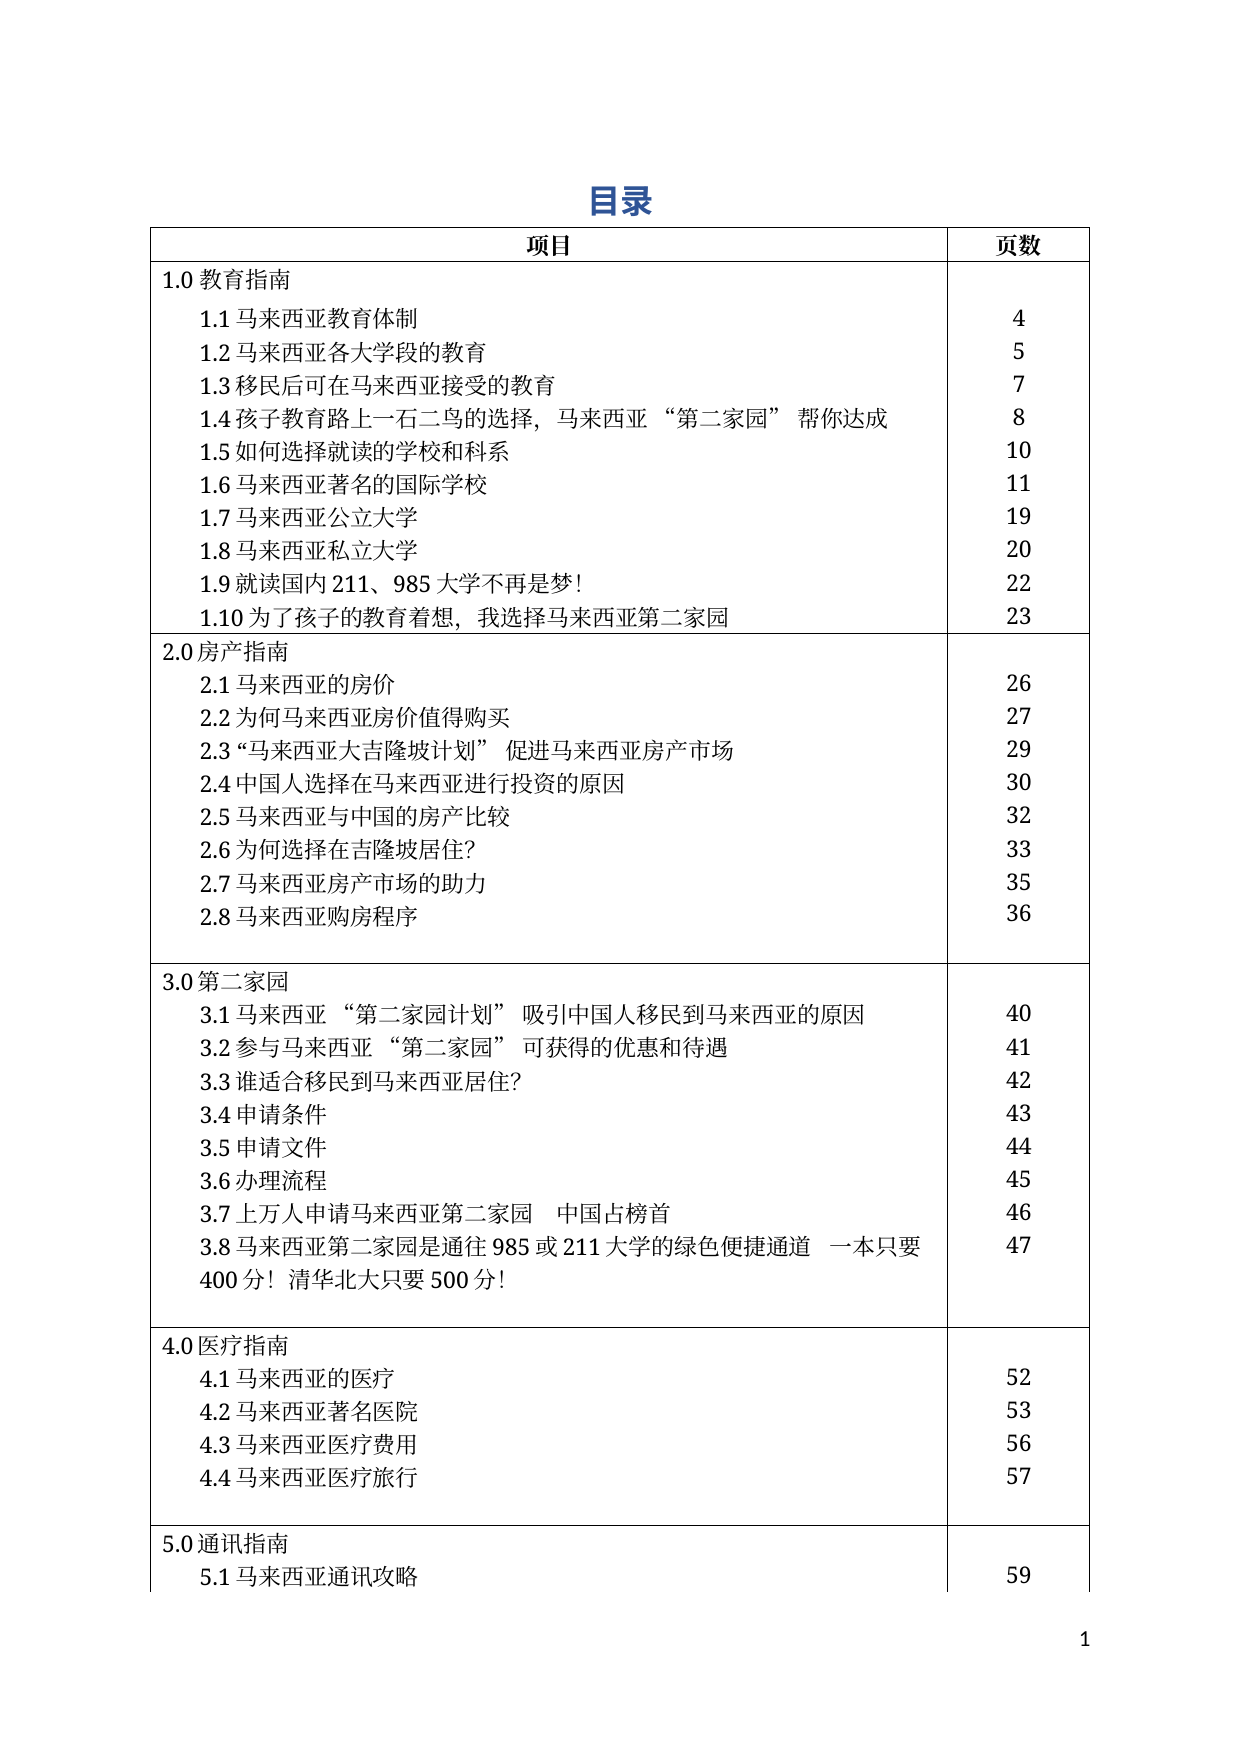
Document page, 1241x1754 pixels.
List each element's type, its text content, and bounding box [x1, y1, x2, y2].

table_cell 46 [948, 1196, 1089, 1229]
table_cell [948, 634, 1089, 667]
table_cell 56 [948, 1427, 1089, 1460]
table_cell 1.1马来西亚教育体制 [151, 301, 947, 334]
table_cell 2.5马来西亚与中国的房产比较 [151, 799, 947, 832]
table_cell 4.2马来西亚著名医院 [151, 1394, 947, 1427]
table_header 项目 [151, 228, 947, 261]
table_cell 3.5申请文件 [151, 1130, 947, 1163]
table_cell 1.7马来西亚公立大学 [151, 500, 947, 533]
table_cell 41 [948, 1030, 1089, 1063]
table_cell 3.4申请条件 [151, 1097, 947, 1130]
table_cell 4.1马来西亚的医疗 [151, 1361, 947, 1394]
table_cell [948, 964, 1089, 997]
table_cell 23 [948, 600, 1089, 633]
table_cell 5.0通讯指南 [151, 1526, 947, 1559]
table_cell 19 [948, 500, 1089, 533]
table_cell 1.9就读国内211、985大学不再是梦！ [151, 566, 947, 599]
table_cell 1.6马来西亚著名的国际学校 [151, 467, 947, 500]
table_cell 1.4孩子教育路上一石二鸟的选择，马来西亚 “第二家园” 帮你达成 [151, 401, 947, 434]
table_cell 教育指南 [151, 262, 947, 301]
table_cell [948, 1526, 1089, 1559]
table_cell 3.1马来西亚 “第二家园计划” 吸引中国人移民到马来西亚的原因 [151, 997, 947, 1030]
table_cell 44 [948, 1130, 1089, 1163]
table_header 页数 [948, 228, 1089, 261]
table_cell 8 [948, 401, 1089, 434]
table_cell 20 [948, 533, 1089, 566]
table_cell 2.0房产指南 [151, 634, 947, 667]
table_cell 2.3 “马来西亚大吉隆坡计划” 促进马来西亚房产市场 [151, 733, 947, 766]
table_cell 2.2为何马来西亚房价值得购买 [151, 700, 947, 733]
table_cell [948, 1328, 1089, 1361]
table_cell 59 [948, 1559, 1089, 1592]
table_cell [948, 262, 1089, 301]
table_cell 1.3移民后可在马来西亚接受的教育 [151, 368, 947, 401]
table_cell 1.10为了孩子的教育着想，我选择马来西亚第二家园 [151, 600, 947, 633]
table_cell 52 [948, 1361, 1089, 1394]
table_cell 35 36 [948, 866, 1089, 963]
table_cell 3.3谁适合移民到马来西亚居住？ [151, 1064, 947, 1097]
table_cell 29 [948, 733, 1089, 766]
table_cell 33 [948, 833, 1089, 866]
table_cell 22 [948, 566, 1089, 599]
table_cell 42 [948, 1064, 1089, 1097]
table_cell 4.4马来西亚医疗旅行 [151, 1460, 947, 1524]
table_cell 1.2马来西亚各大学段的教育 [151, 335, 947, 368]
table_cell 30 [948, 766, 1089, 799]
table_cell 4.3马来西亚医疗费用 [151, 1427, 947, 1460]
table_cell 4 [948, 301, 1089, 334]
table_cell 57 [948, 1460, 1089, 1524]
table_cell 26 [948, 667, 1089, 700]
table_cell 2.4中国人选择在马来西亚进行投资的原因 [151, 766, 947, 799]
table_cell 11 [948, 467, 1089, 500]
table_cell 27 [948, 700, 1089, 733]
table_cell 47 [948, 1229, 1089, 1327]
table_cell 5.1马来西亚通讯攻略 [151, 1559, 947, 1592]
table_cell 3.8马来西亚第二家园是通往985或211大学的绿色便捷通道 一本只要400分！清华北大只要500分！ [151, 1229, 947, 1327]
table_cell 43 [948, 1097, 1089, 1130]
table_cell 1.5如何选择就读的学校和科系 [151, 434, 947, 467]
table_cell 4.0医疗指南 [151, 1328, 947, 1361]
table_cell 32 [948, 799, 1089, 832]
table_cell 3.2参与马来西亚 “第二家园” 可获得的优惠和待遇 [151, 1030, 947, 1063]
table_cell 3.0第二家园 [151, 964, 947, 997]
table_cell 2.6为何选择在吉隆坡居住？ [151, 833, 947, 866]
table_cell 2.7马来西亚房产市场的助力 2.8马来西亚购房程序 [151, 866, 947, 963]
table_cell 5 [948, 335, 1089, 368]
table_cell 10 [948, 434, 1089, 467]
table_cell 1.8马来西亚私立大学 [151, 533, 947, 566]
table_cell 3.7上万人申请马来西亚第二家园 中国占榜首 [151, 1196, 947, 1229]
table_cell 7 [948, 368, 1089, 401]
table_cell 53 [948, 1394, 1089, 1427]
table_cell 2.1马来西亚的房价 [151, 667, 947, 700]
table_cell 40 [948, 997, 1089, 1030]
table_cell 3.6办理流程 [151, 1163, 947, 1196]
table_cell 45 [948, 1163, 1089, 1196]
subtitle 目录 [150, 175, 1090, 223]
